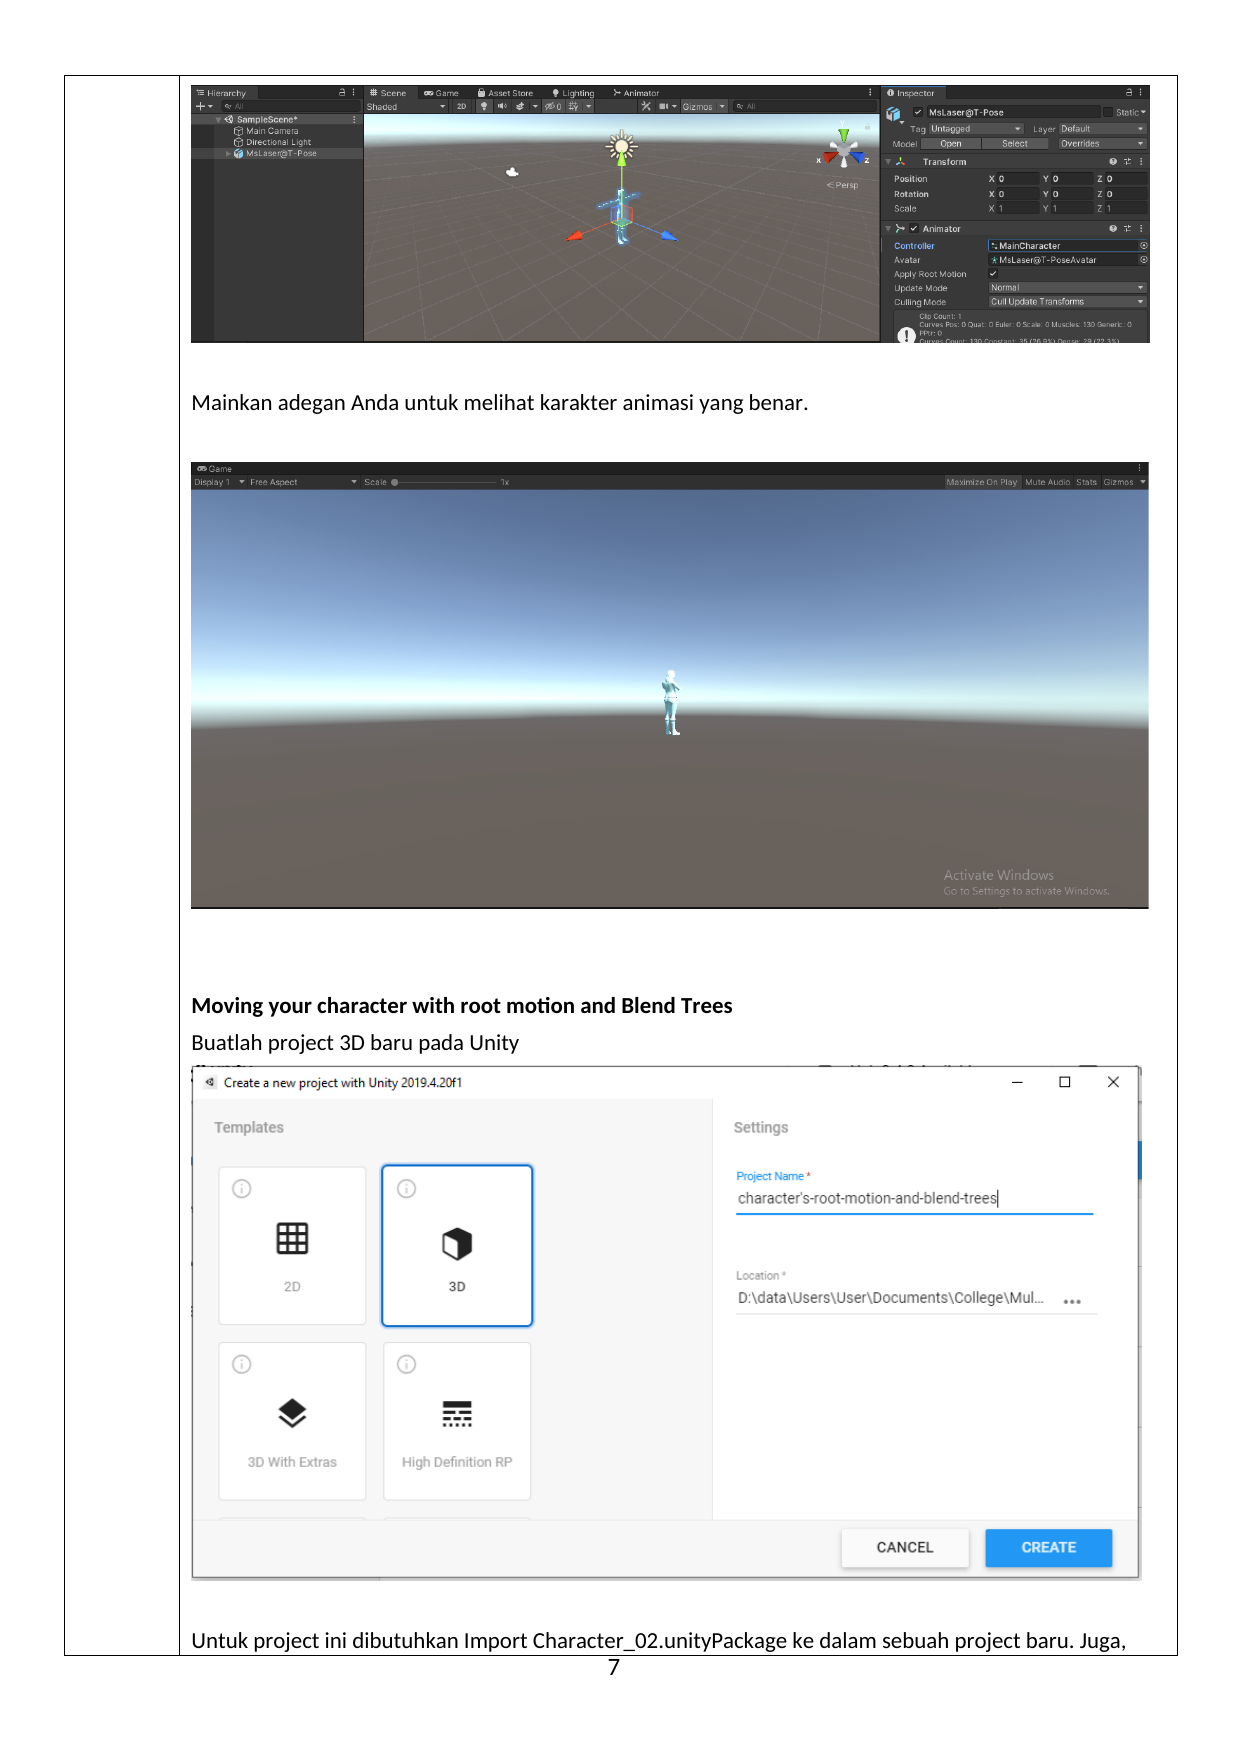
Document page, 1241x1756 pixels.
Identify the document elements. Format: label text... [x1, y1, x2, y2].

table_cell 1 [65, 76, 179, 1655]
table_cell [180, 76, 1177, 1655]
picture [191, 1065, 1142, 1581]
picture [191, 85, 1150, 343]
picture [191, 462, 1149, 909]
